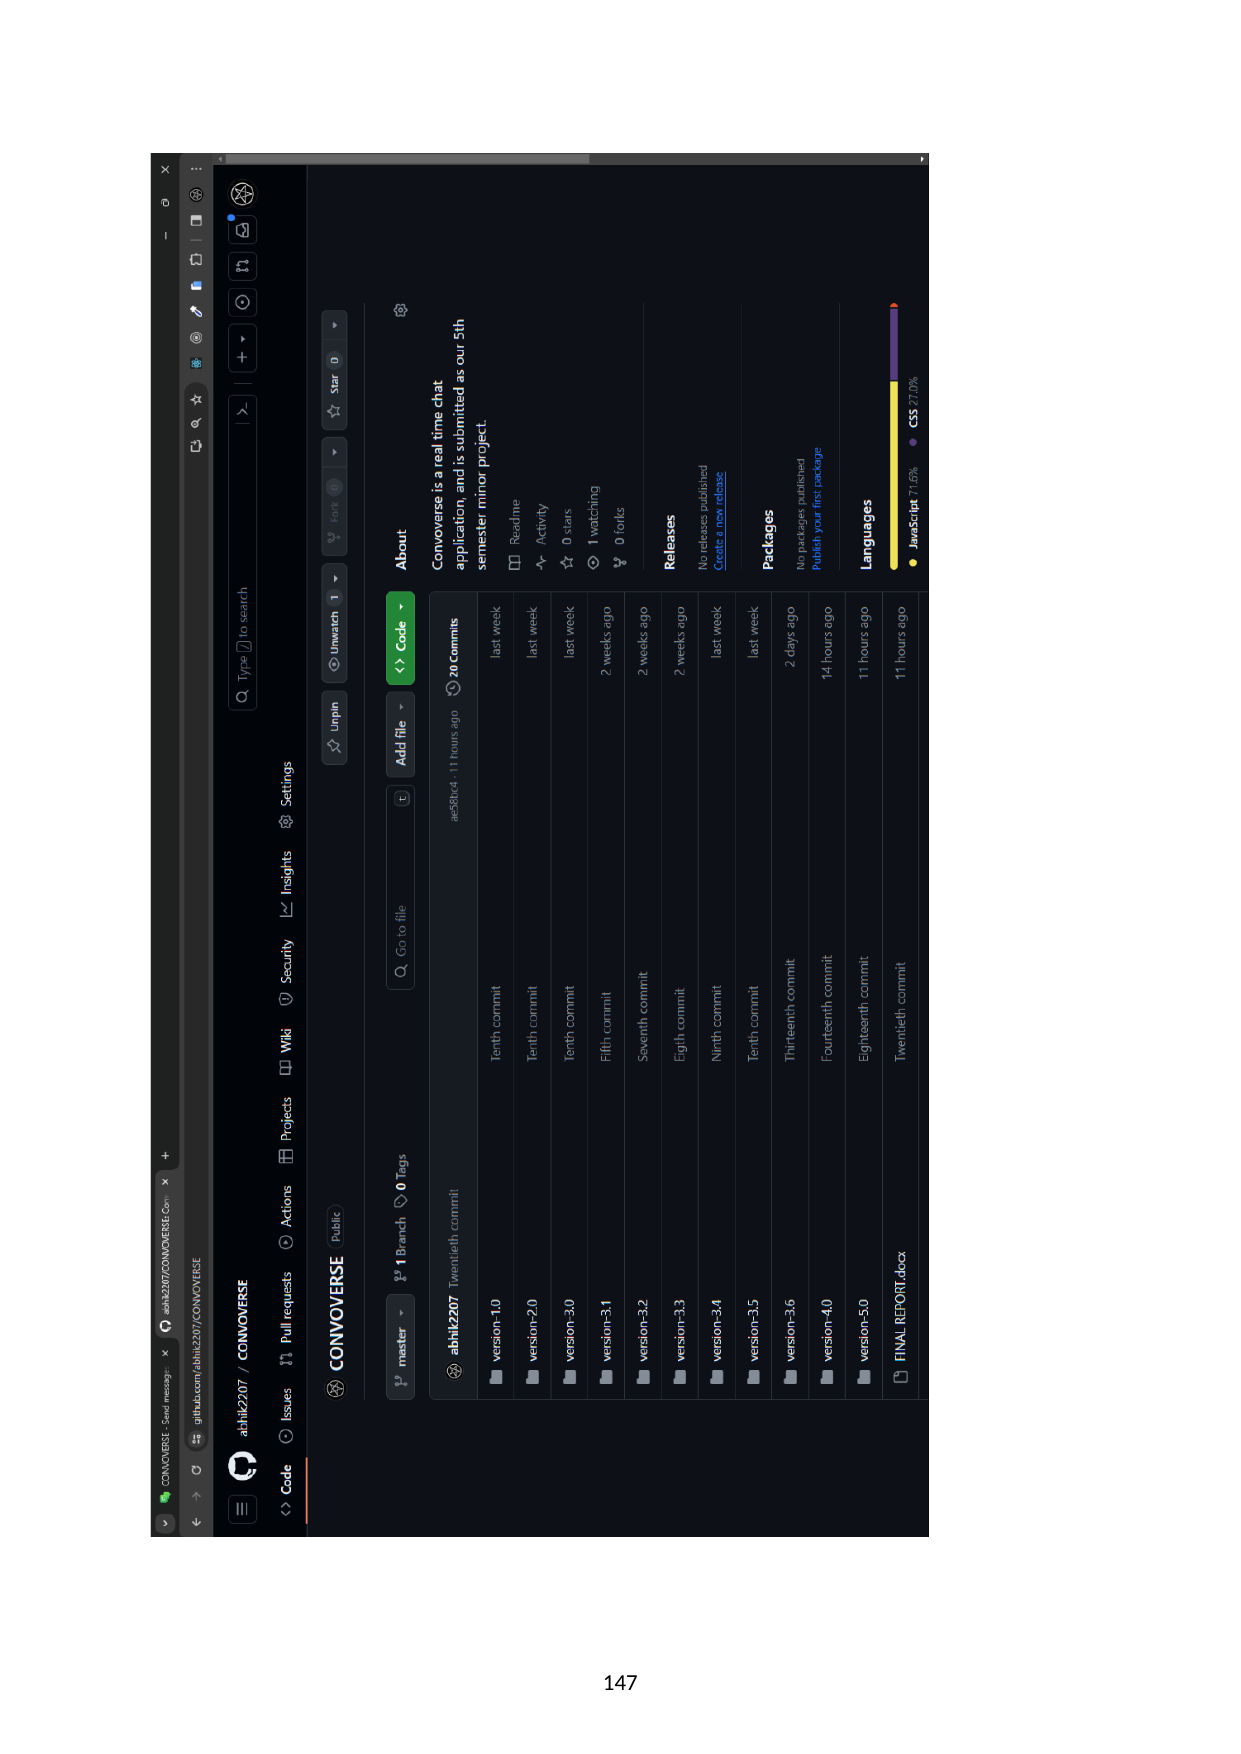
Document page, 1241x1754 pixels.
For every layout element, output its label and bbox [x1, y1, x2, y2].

picture [151, 154, 929, 1537]
